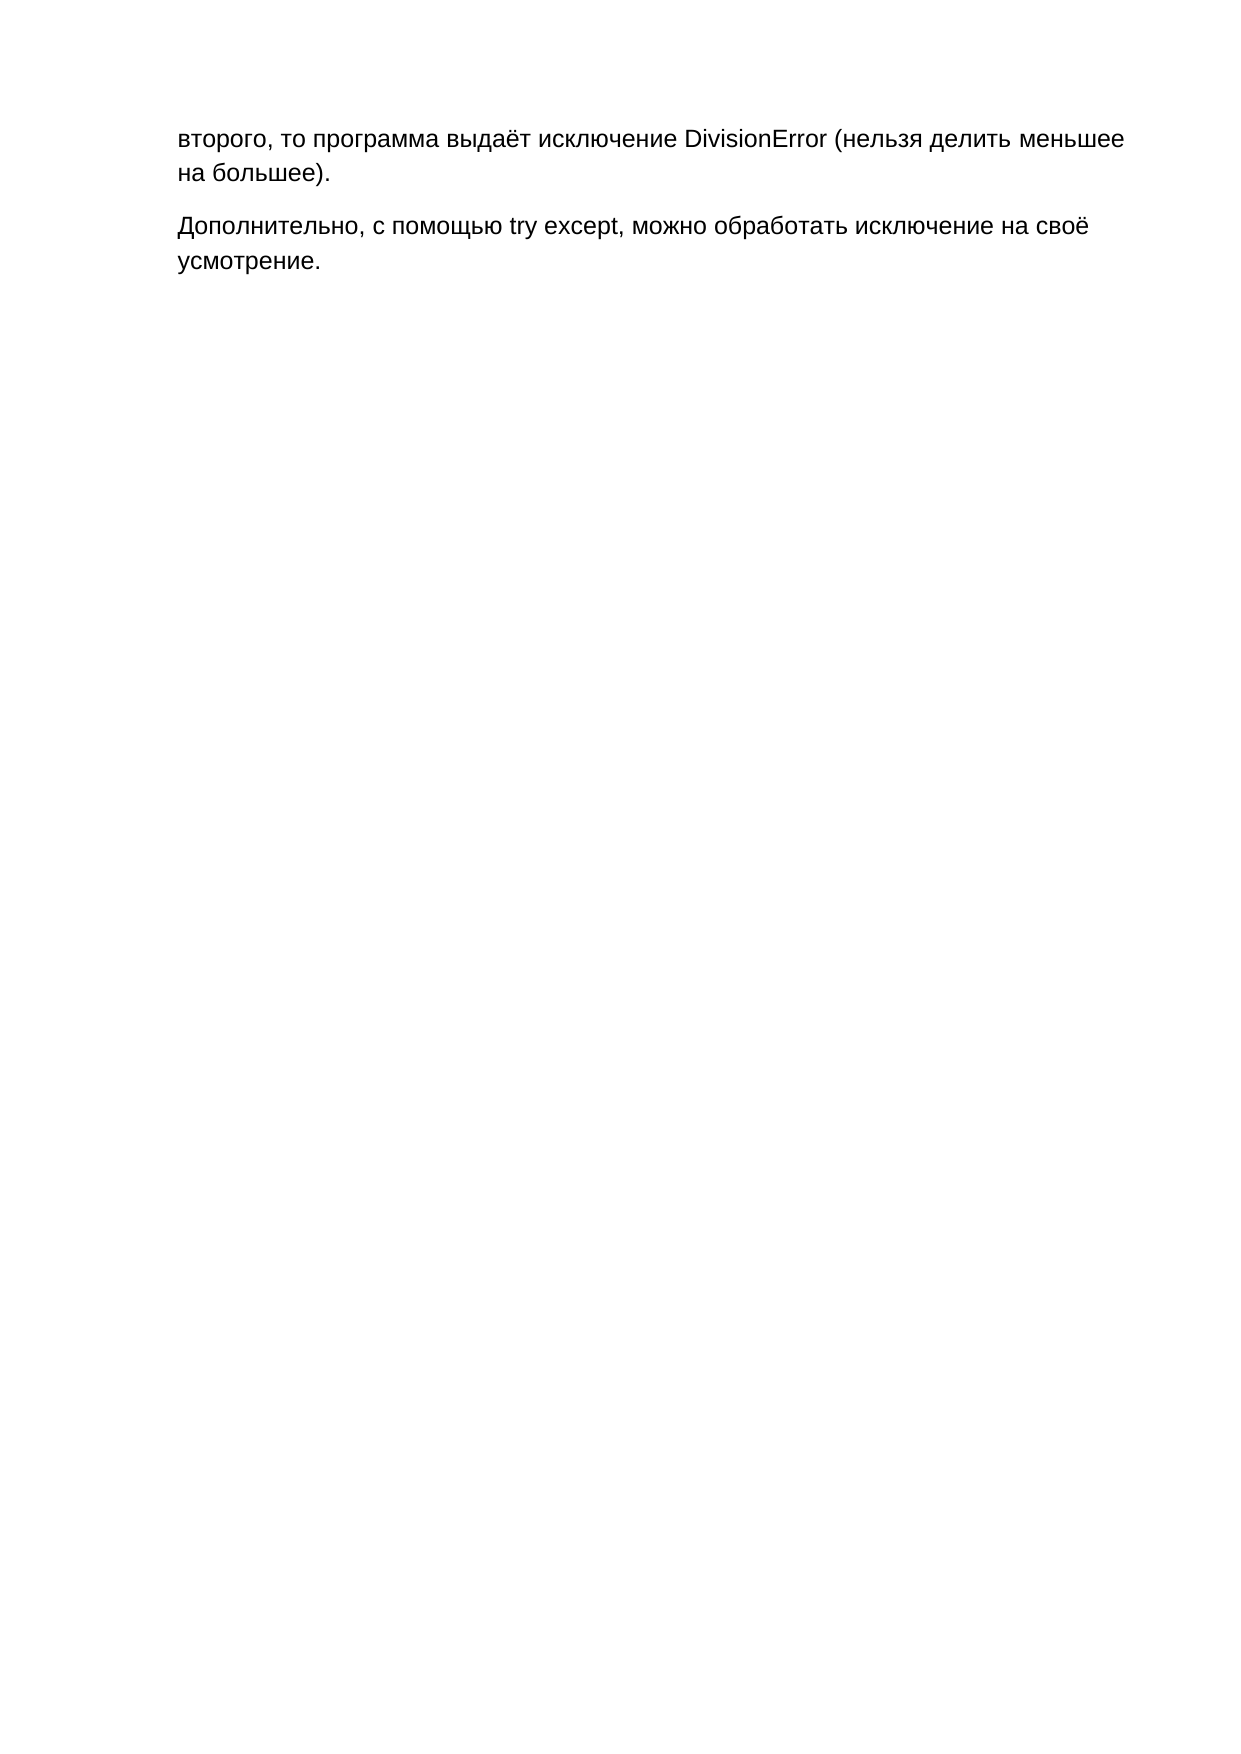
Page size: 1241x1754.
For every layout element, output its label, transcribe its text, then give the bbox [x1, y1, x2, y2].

text Дополнительно, с помощью try except, можно обработать исключение на своё усмотрение. [177, 206, 1152, 274]
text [177, 118, 1152, 187]
